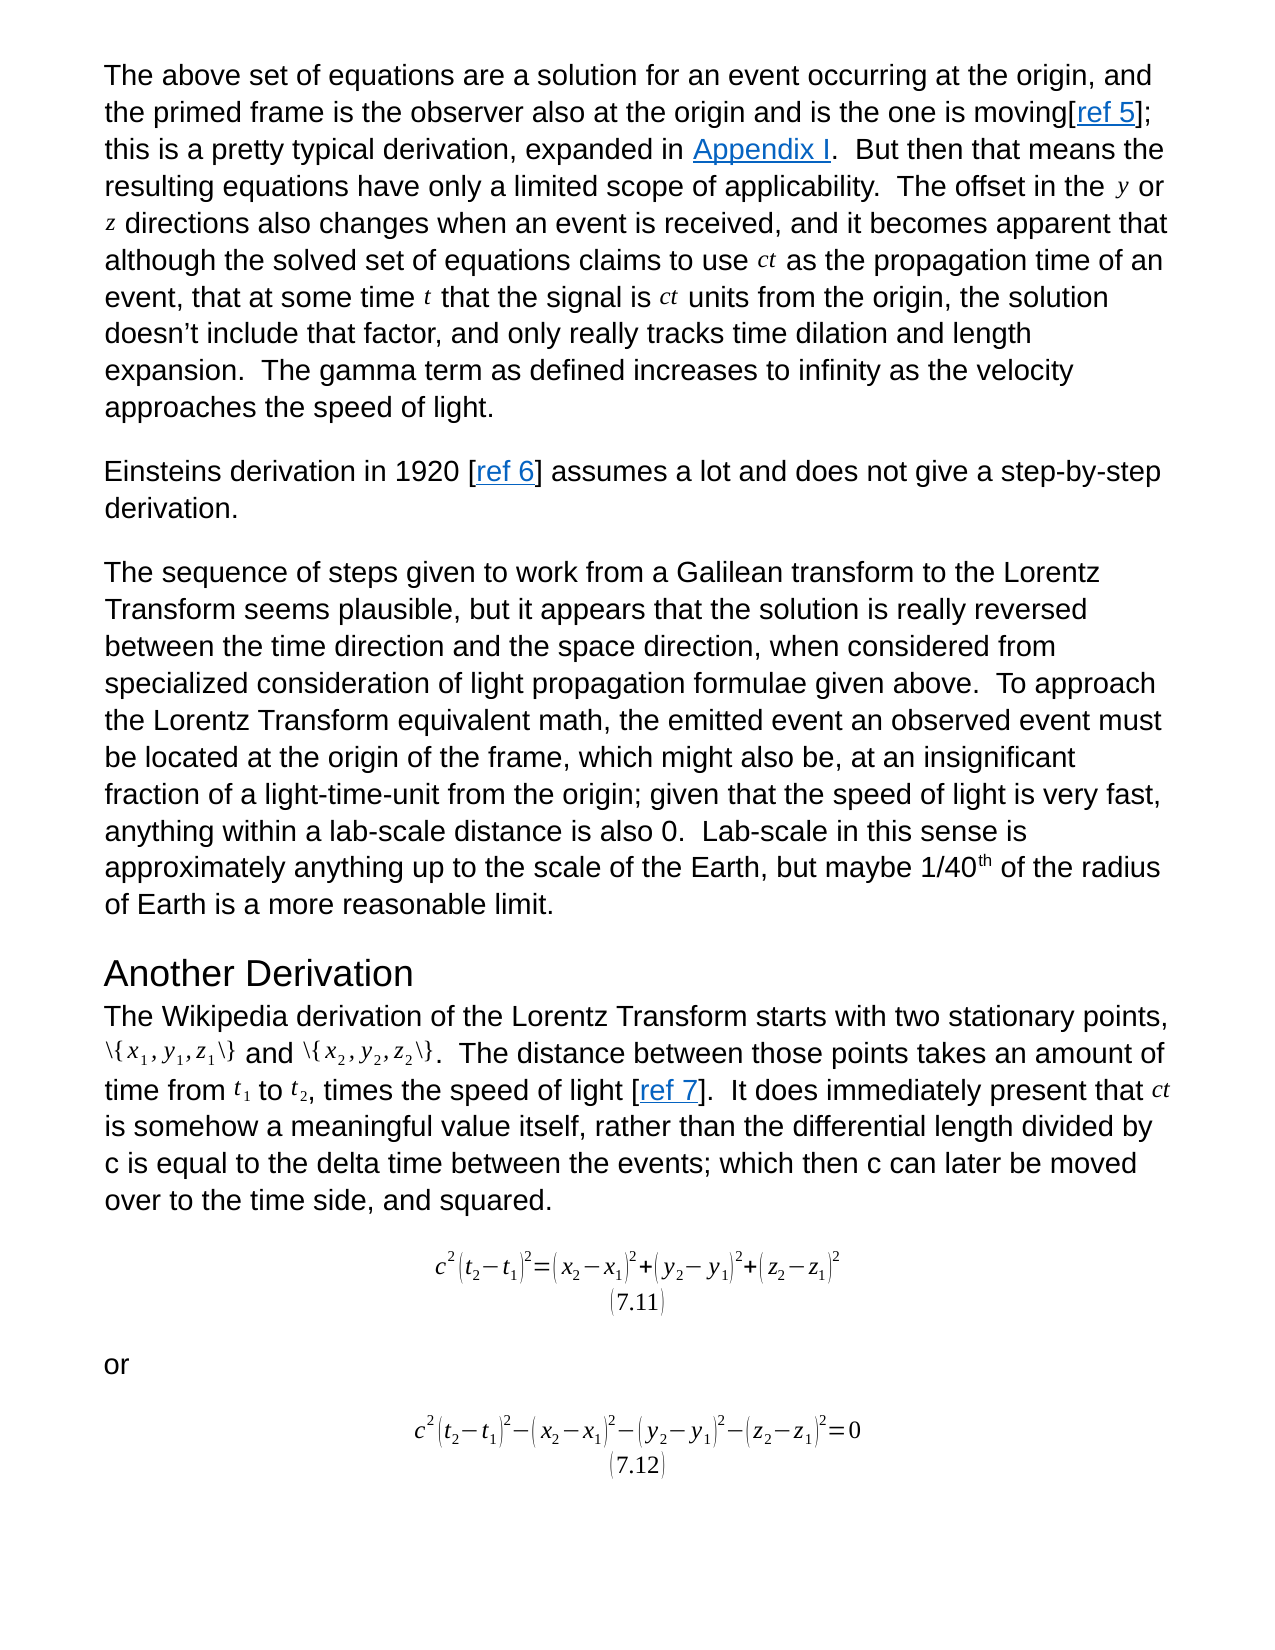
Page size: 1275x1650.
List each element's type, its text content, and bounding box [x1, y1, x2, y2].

text The sequence of steps given to work from a Galilean transform to the Lorentz Transform seems plausible, but it appears that the solution is really reversed between the time direction and the space direction, when considered from specialized consideration of light propagation formulae given above. To approach the Lorentz Transform equivalent math, the emitted event an observed event must be located at the origin of the frame, which might also be, at an insignificant fraction of a light-time-unit from the origin; given that the speed of light is very fast, anything within a lab-scale distance is also 0. Lab-scale in this sense is approximately anything up to the scale of the Earth, but maybe 1/40th of the radius of Earth is a more reasonable limit. [103, 555, 1172, 921]
text Einsteins derivation in 1920 [ref 6] assumes a lot and does not give a step-by-step derivation. [103, 454, 1172, 525]
text or [103, 1347, 1172, 1381]
subtitle Another Derivation [103, 951, 1172, 994]
text The Wikipedia derivation of the Lorentz Transform starts with two stationary points, and . The distance between those points takes an amount of time from to , times the speed of light [ref 7]. It does immediately present that is somehow a meaningful value itself, rather than the differential length divided by c is equal to the delta time between the events; which then c can later be moved over to the time side, and squared. [103, 999, 1172, 1217]
text The above set of equations are a solution for an event occurring at the origin, and the primed frame is the observer also at the origin and is the one is moving[ref 5]; this is a pretty typical derivation, expanded in Appendix I. But then that means the resulting equations have only a limited scope of applicability. The offset in the or directions also changes when an event is received, and it becomes apparent that although the solved set of equations claims to use as the propagation time of an event, that at some time that the signal is units from the origin, the solution doesn’t include that factor, and only really tracks time dilation and length expansion. The gamma term as defined increases to infinity as the velocity approaches the speed of light. [103, 58, 1172, 424]
